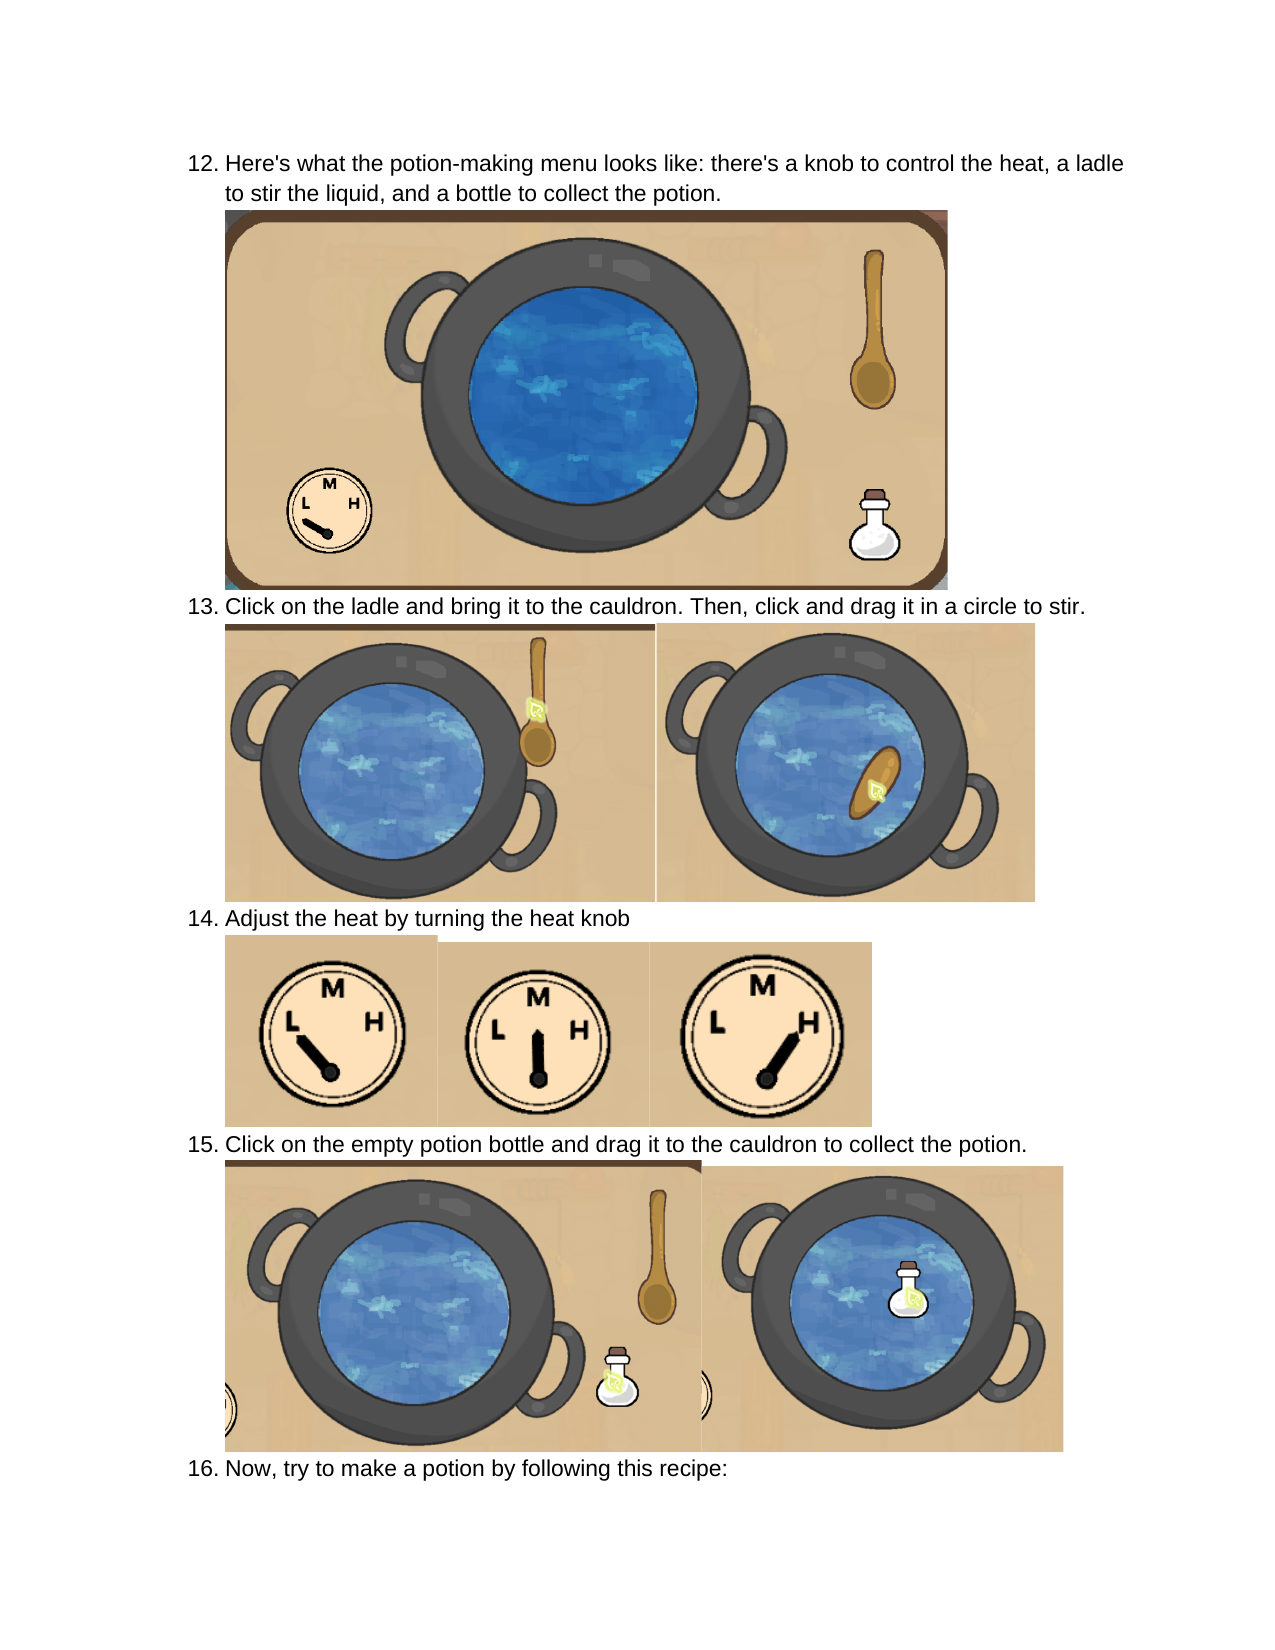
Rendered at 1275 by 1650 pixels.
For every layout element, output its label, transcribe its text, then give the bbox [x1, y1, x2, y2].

picture [225, 210, 948, 590]
list Adjust the heat by turning the heat knob [187, 905, 1125, 932]
list Click on the empty potion bottle and drag it to the cauldron to collect the potion. [187, 1131, 1125, 1157]
list Now, try to make a potion by following this recipe: [187, 1455, 1125, 1482]
picture [225, 1160, 1064, 1452]
picture [225, 935, 872, 1127]
picture [225, 623, 1035, 902]
